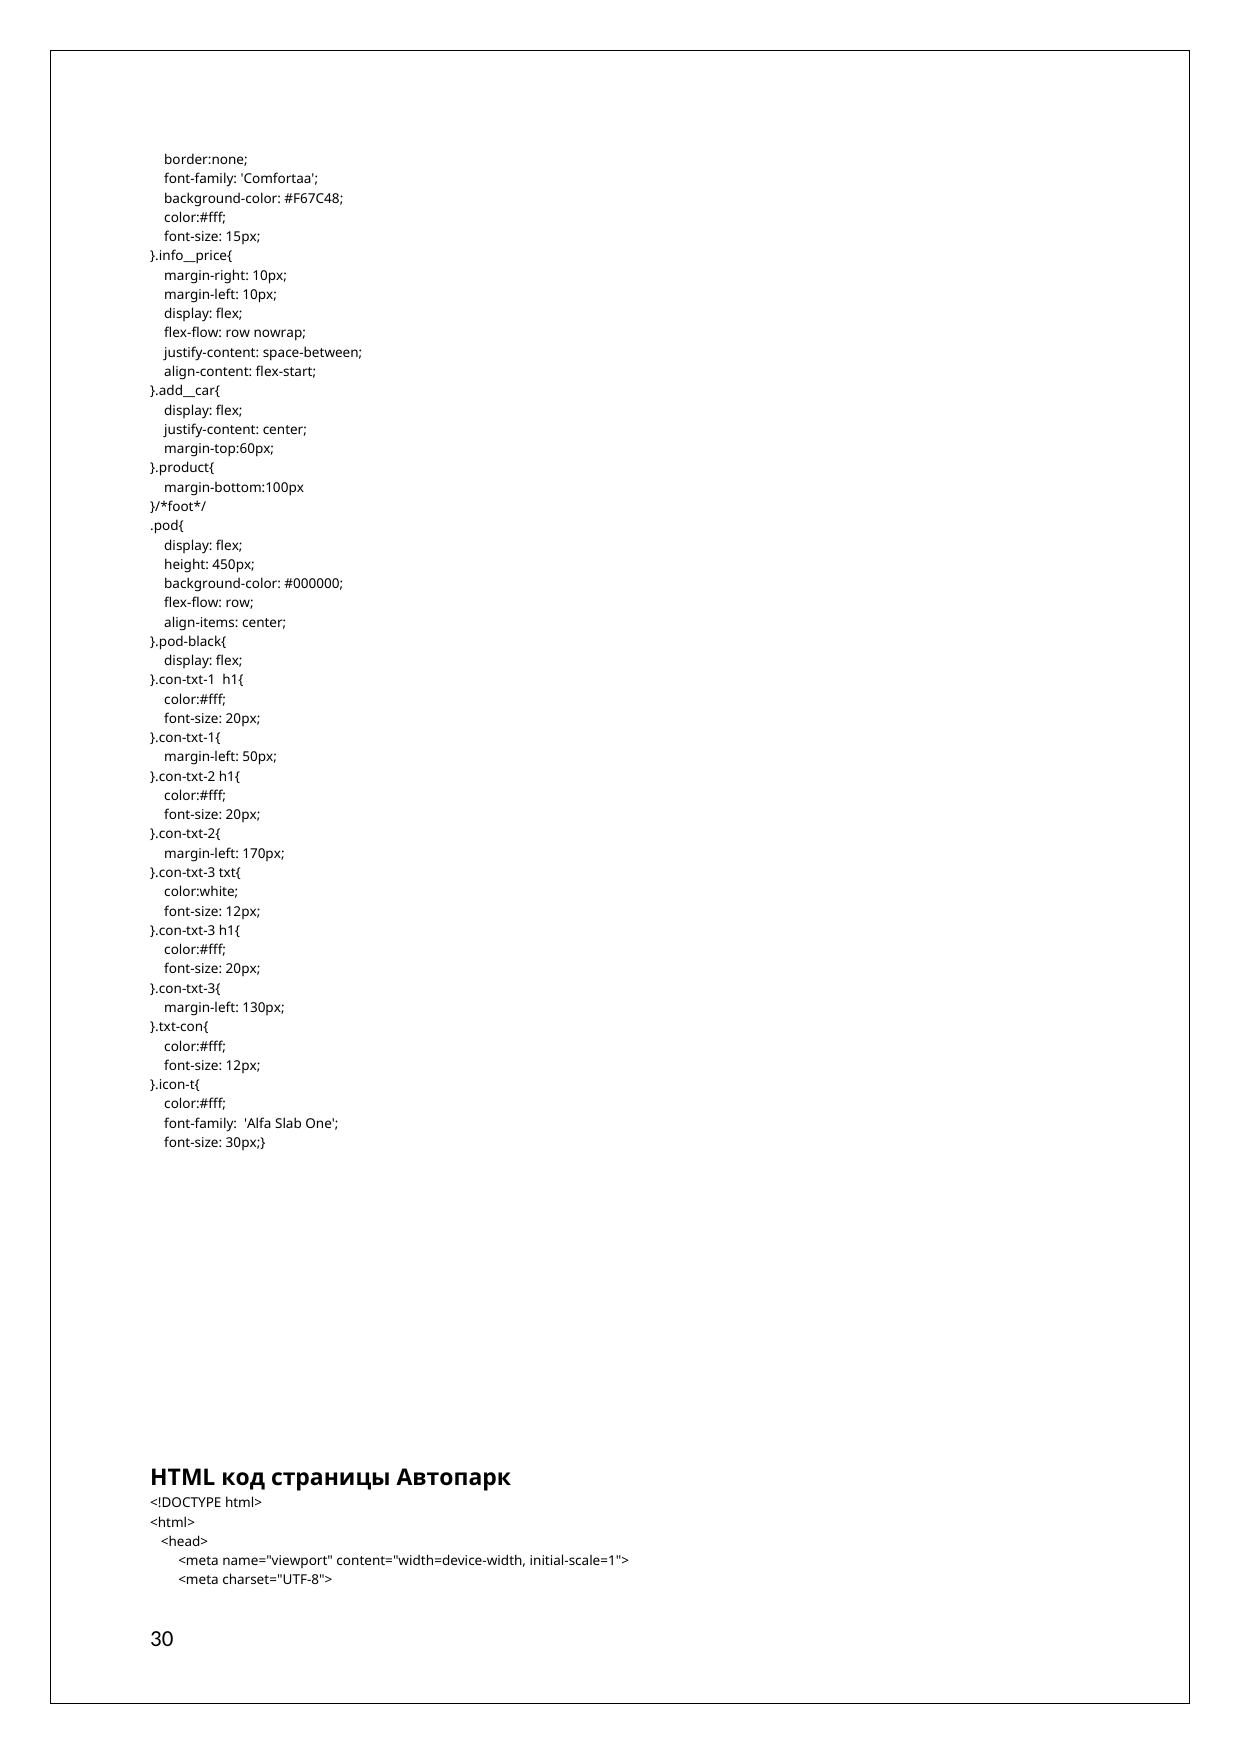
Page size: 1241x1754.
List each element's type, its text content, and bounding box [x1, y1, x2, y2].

text font-family: 'Comfortaa'; [150, 169, 1090, 188]
text margin-left: 10px; [150, 285, 1090, 303]
text display: flex; [150, 651, 1090, 669]
text <head> [150, 1532, 1090, 1550]
text font-size: 20px; [150, 959, 1090, 978]
text <!DOCTYPE html> [150, 1493, 1090, 1512]
text font-size: 15px; [150, 227, 1090, 246]
text margin-left: 130px; [150, 998, 1090, 1016]
text margin-left: 50px; [150, 747, 1090, 766]
text }.pod-black{ [150, 632, 1090, 650]
text HTML код страницы Автопарк [150, 1460, 1090, 1492]
text <meta name="viewport" content="width=device-width, initial-scale=1"> [150, 1551, 1090, 1569]
text margin-left: 170px; [150, 844, 1090, 862]
text color:#fff; [150, 940, 1090, 958]
text align-content: flex-start; [150, 362, 1090, 380]
text flex-flow: row; [150, 593, 1090, 612]
text color:#fff; [150, 208, 1090, 226]
text font-family: 'Alfa Slab One'; [150, 1113, 1090, 1132]
text justify-content: center; [150, 420, 1090, 438]
text font-size: 20px; [150, 709, 1090, 727]
text background-color: #000000; [150, 574, 1090, 592]
text }.con-txt-2{ [150, 824, 1090, 843]
text }.con-txt-1{ [150, 728, 1090, 747]
text }.con-txt-2 h1{ [150, 767, 1090, 785]
text }/*foot*/ [150, 497, 1090, 515]
text margin-top:60px; [150, 439, 1090, 457]
text font-size: 12px; [150, 1056, 1090, 1074]
text font-size: 30px;} [150, 1133, 1090, 1151]
text }.txt-con{ [150, 1017, 1090, 1036]
text color:#fff; [150, 1094, 1090, 1113]
text font-size: 20px; [150, 805, 1090, 824]
text }.info__price{ [150, 246, 1090, 265]
text }.con-txt-3 h1{ [150, 921, 1090, 939]
text color:#fff; [150, 786, 1090, 804]
text <html> [150, 1512, 1090, 1531]
text .pod{ [150, 516, 1090, 534]
text margin-right: 10px; [150, 266, 1090, 284]
text }.con-txt-3 txt{ [150, 863, 1090, 881]
text color:white; [150, 882, 1090, 901]
text }.add__car{ [150, 381, 1090, 400]
text margin-bottom:100px [150, 478, 1090, 496]
text }.con-txt-3{ [150, 979, 1090, 997]
text display: flex; [150, 304, 1090, 323]
text border:none; [150, 150, 1090, 168]
text display: flex; [150, 535, 1090, 554]
text font-size: 12px; [150, 902, 1090, 920]
text justify-content: space-between; [150, 343, 1090, 361]
text color:#fff; [150, 689, 1090, 708]
text <meta charset="UTF-8"> [150, 1570, 1090, 1589]
text align-items: center; [150, 612, 1090, 631]
text }.product{ [150, 458, 1090, 477]
text height: 450px; [150, 555, 1090, 573]
text color:#fff; [150, 1036, 1090, 1055]
text background-color: #F67C48; [150, 188, 1090, 207]
text }.icon-t{ [150, 1075, 1090, 1093]
text display: flex; [150, 401, 1090, 419]
text flex-flow: row nowrap; [150, 323, 1090, 342]
text }.con-txt-1 h1{ [150, 670, 1090, 689]
